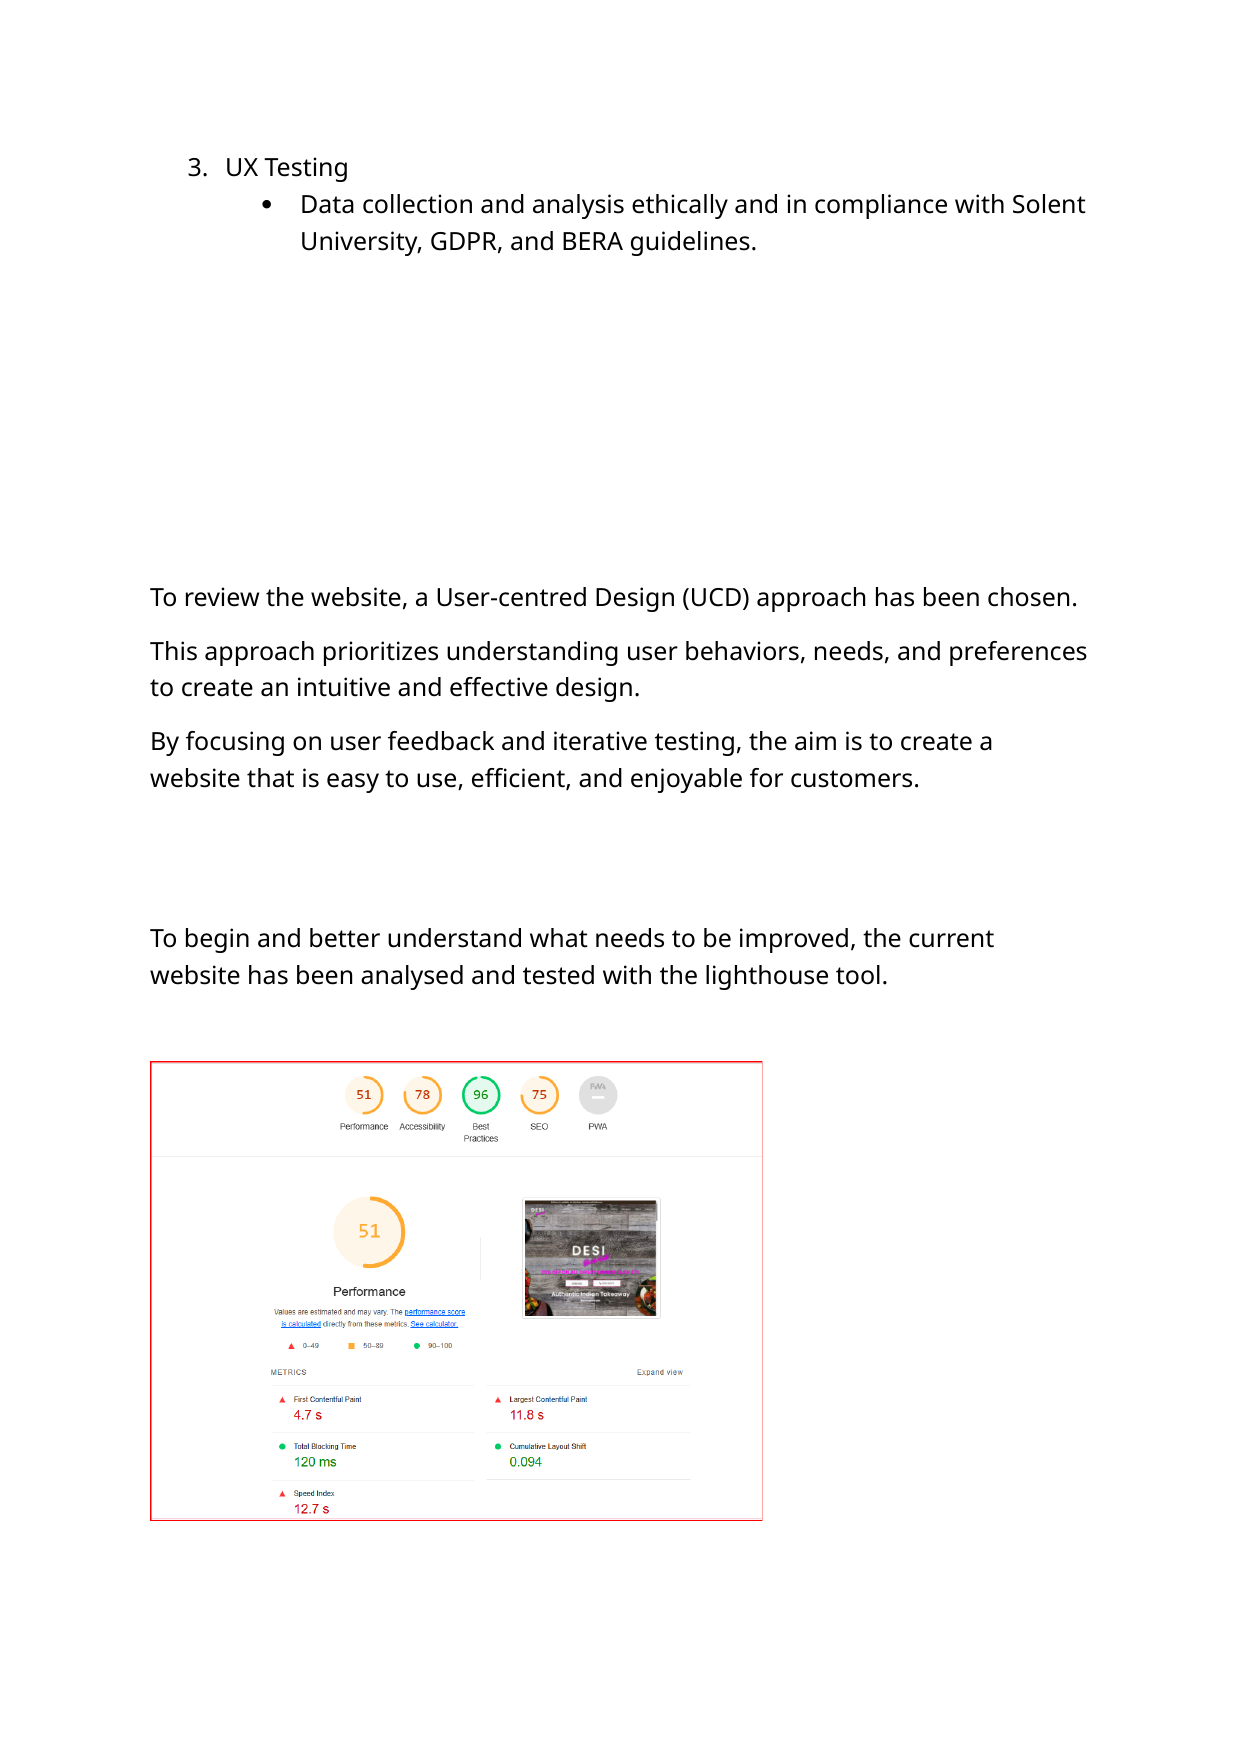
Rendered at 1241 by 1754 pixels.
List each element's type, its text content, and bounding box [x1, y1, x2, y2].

text To review the website, a User-centred Design (UCD) approach has been chosen. [150, 580, 1090, 614]
list Data collection and analysis ethically and in compliance with Solent University, GDPR, and BERA guidelines. [262, 187, 1090, 258]
text This approach prioritizes understanding user behaviors, needs, and preferences to create an intuitive and effective design. [150, 633, 1090, 704]
picture [150, 1061, 763, 1521]
text By focusing on user feedback and iterative testing, the aim is to create a website that is easy to use, efficient, and enjoyable for customers. [150, 723, 1090, 794]
list UX Testing [187, 150, 1090, 184]
text To begin and better understand what needs to be improved, the current website has been analysed and tested with the lighthouse tool. [150, 921, 1090, 991]
